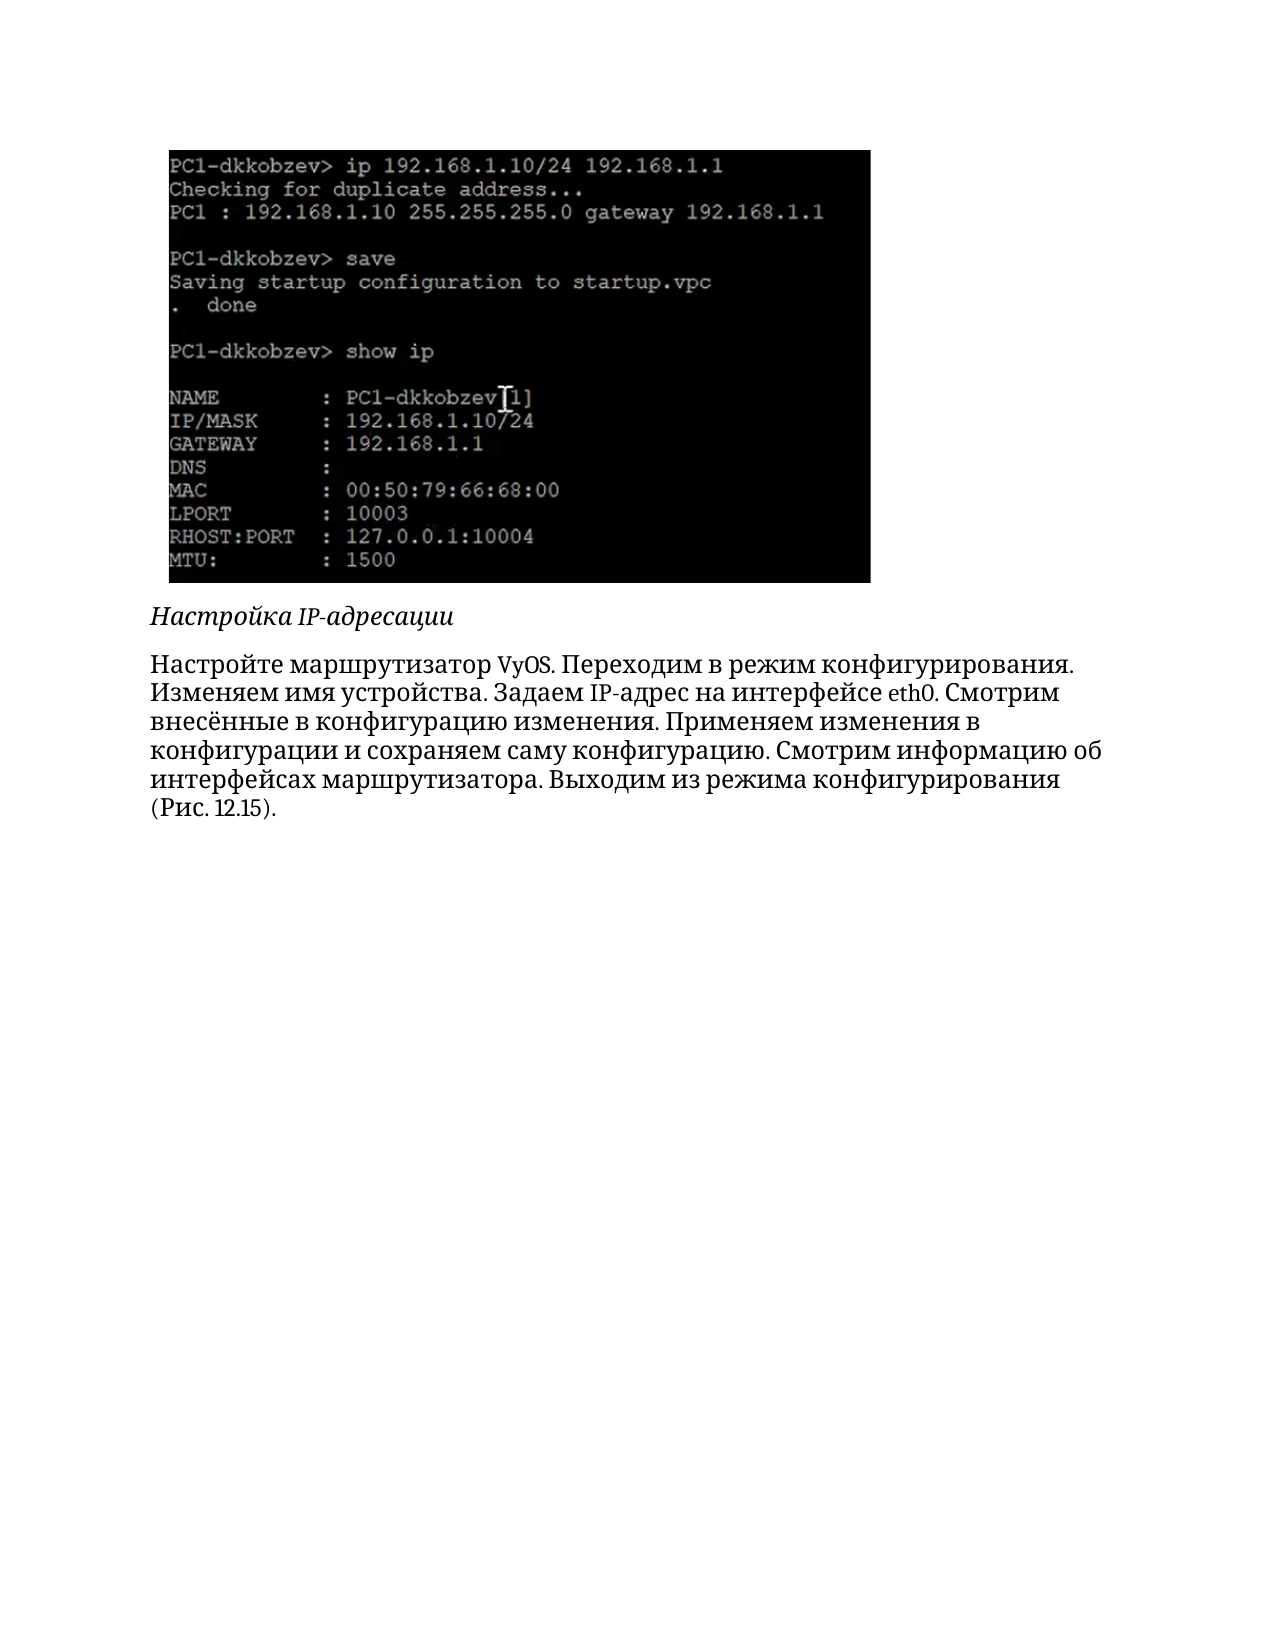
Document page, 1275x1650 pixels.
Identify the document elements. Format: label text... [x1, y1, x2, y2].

picture [168, 150, 871, 583]
text Настройте маршрутизатор VyOS. Переходим в режим конфигурирования. Изменяем имя устройства. Задаем IP-адрес на интерфейсе eth0. Смотрим внесённые в конфигурацию изменения. Применяем изменения в конфигурации и сохраняем саму конфигурацию. Смотрим информацию об интерфейсах маршрутизатора. Выходим из режима конфигурирования (Рис. 12.15). [150, 651, 1125, 823]
text Настройка IP-адресации [150, 603, 1125, 632]
